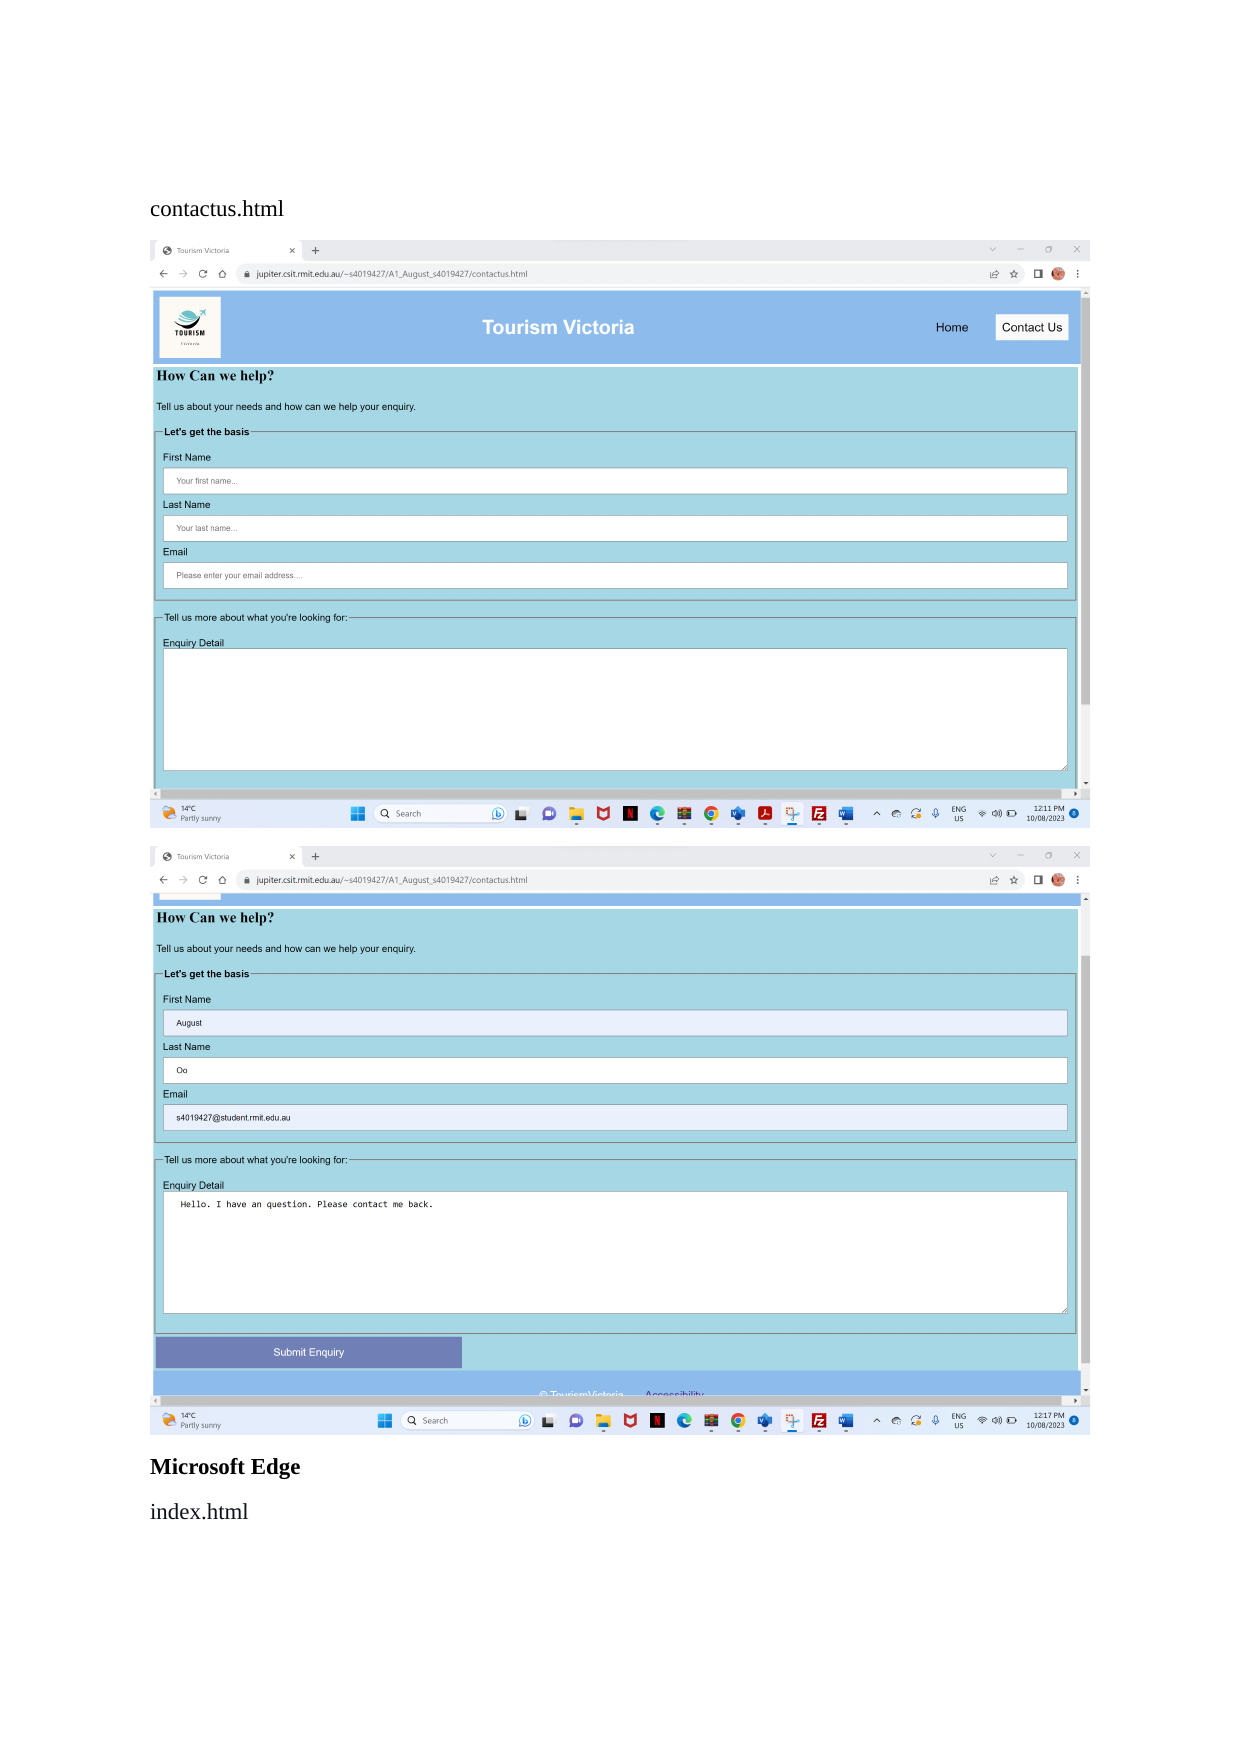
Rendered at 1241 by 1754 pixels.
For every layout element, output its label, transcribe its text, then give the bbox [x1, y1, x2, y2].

text contactus.html [150, 195, 1090, 221]
picture [150, 846, 1091, 1435]
text index.html [150, 1498, 1090, 1524]
picture [150, 240, 1091, 828]
text Microsoft Edge [150, 1453, 1090, 1479]
